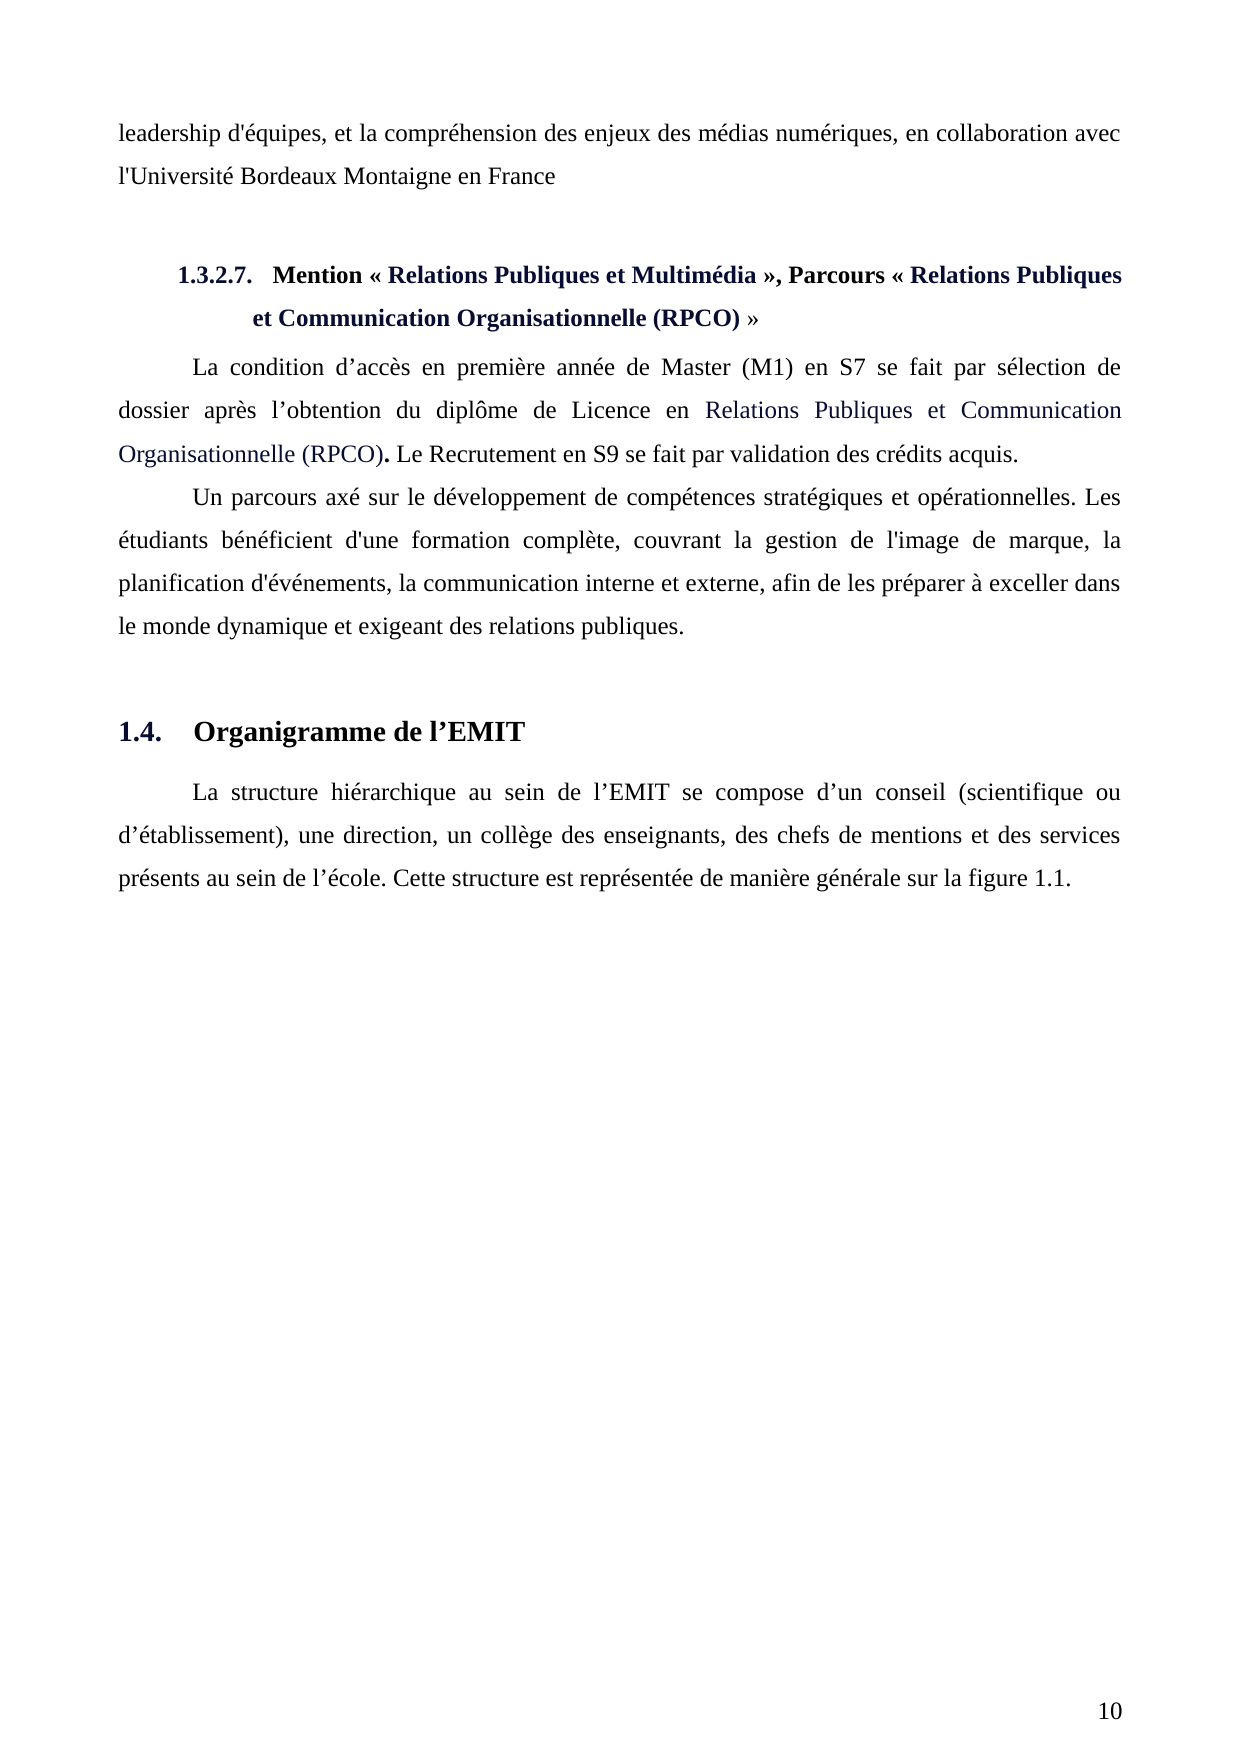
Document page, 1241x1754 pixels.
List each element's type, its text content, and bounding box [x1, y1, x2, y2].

text La structure hiérarchique au sein de l’EMIT se compose d’un conseil (scientifique ou d’établissement), une direction, un collège des enseignants, des chefs de mentions et des services présents au sein de l’école. Cette structure est représentée de manière générale sur la figure 1.1. [118, 777, 1122, 892]
text La condition d’accès en première année de Master (M1) en S7 se fait par sélection de dossier après l’obtention du diplôme de Licence en Relations Publiques et Communication Organisationnelle (RPCO). Le Recrutement en S9 se fait par validation des crédits acquis. [118, 352, 1122, 467]
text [118, 118, 1122, 190]
text Un parcours axé sur le développement de compétences stratégiques et opérationnelles. Les étudiants bénéficient d'une formation complète, couvrant la gestion de l'image de marque, la planification d'événements, la communication interne et externe, afin de les préparer à exceller dans le monde dynamique et exigeant des relations publiques. [118, 482, 1122, 640]
subtitle Organigramme de l’EMIT [118, 714, 1122, 748]
subtitle Mention « Relations Publiques et Multimédia », Parcours « Relations Publiques et Communication Organisationnelle (RPCO) » [177, 260, 1122, 332]
